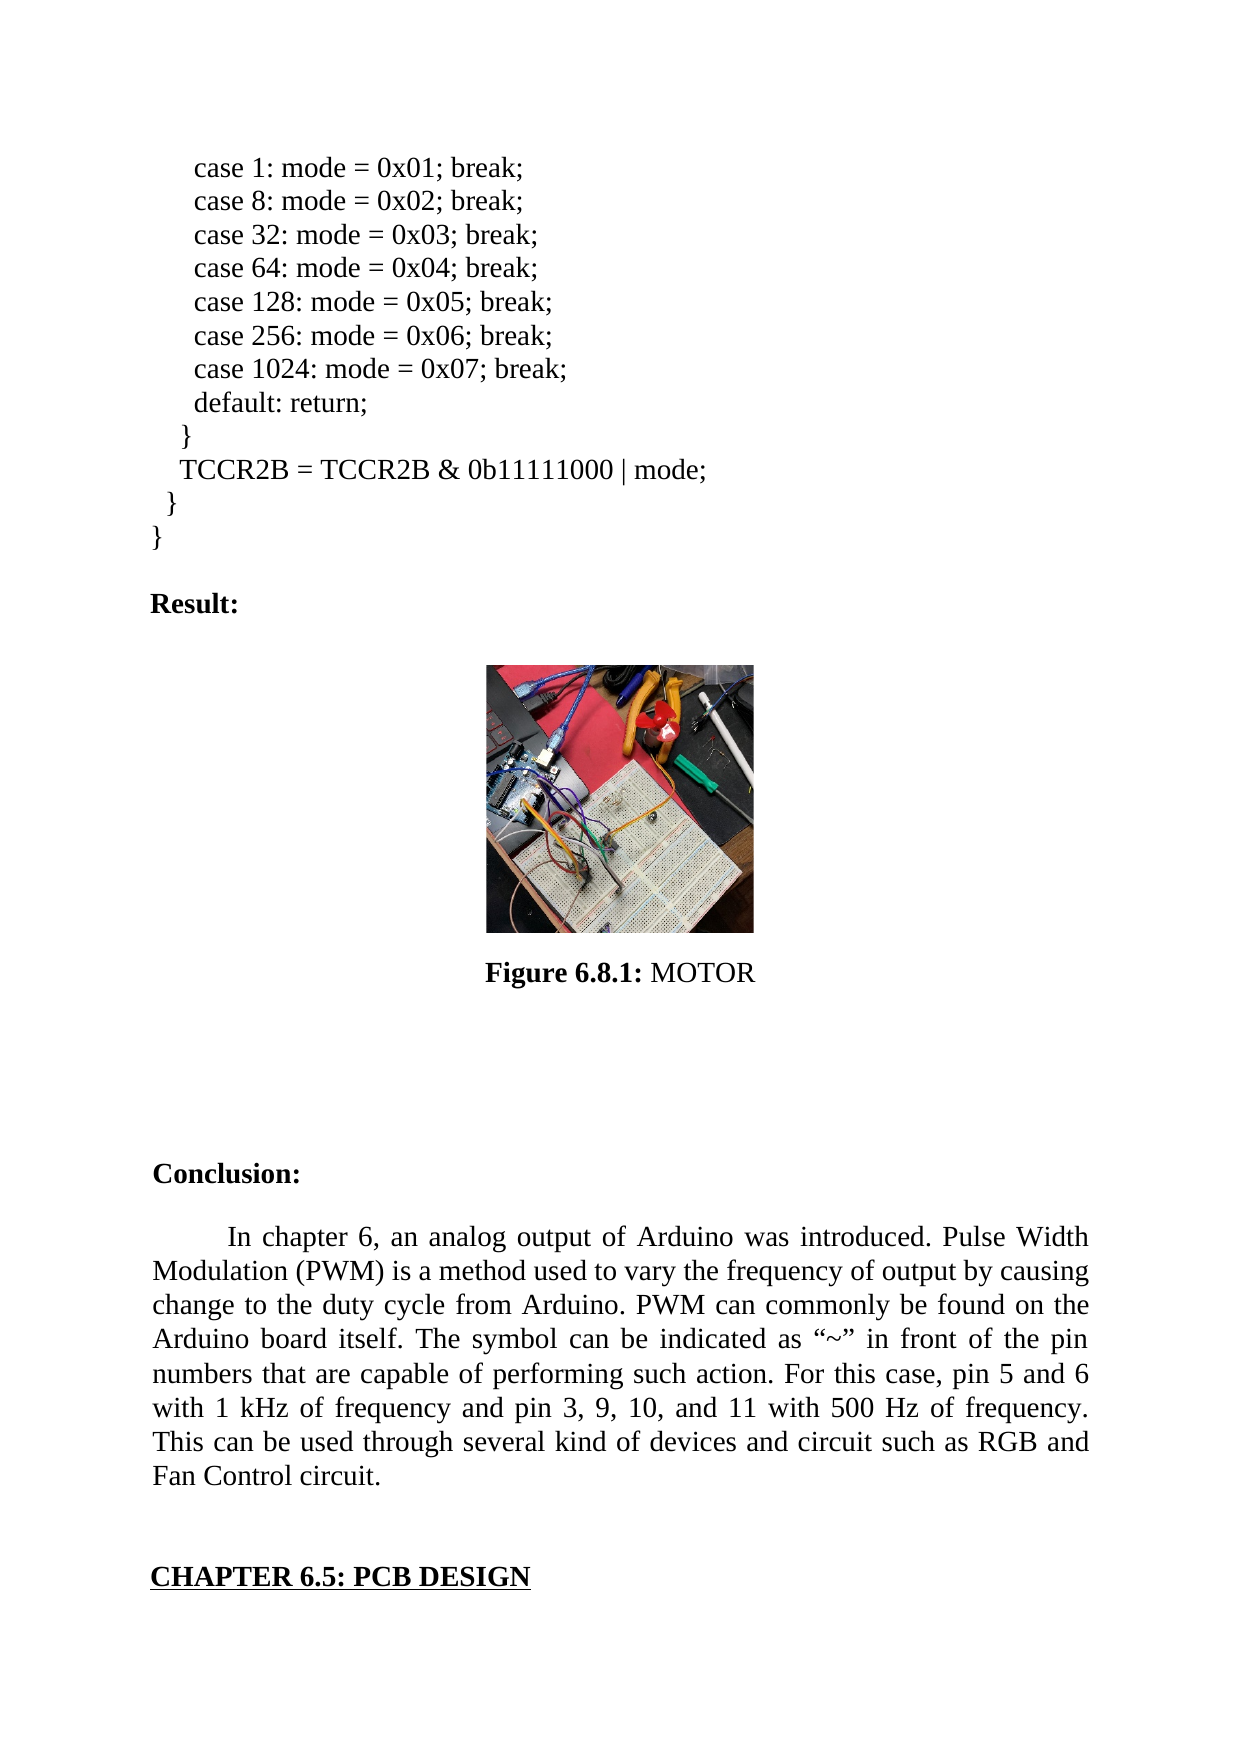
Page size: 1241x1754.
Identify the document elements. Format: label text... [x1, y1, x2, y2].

text Conclusion: [152, 1156, 1090, 1190]
picture [486, 665, 754, 933]
text } [150, 519, 1090, 552]
text case 32: mode = 0x03; break; [150, 217, 1090, 251]
text case 128: mode = 0x05; break; [150, 284, 1090, 318]
text } [150, 418, 1090, 452]
text case 1024: mode = 0x07; break; [150, 351, 1090, 385]
text } [150, 485, 1090, 519]
text CHAPTER 6.5: PCB DESIGN [150, 1559, 1090, 1593]
text Figure 6.8.1: MOTOR [150, 955, 1090, 988]
text case 8: mode = 0x02; break; [150, 183, 1090, 217]
text case 1: mode = 0x01; break; [150, 150, 1090, 183]
text case 64: mode = 0x04; break; [150, 251, 1090, 284]
text Result: [150, 586, 1090, 619]
text case 256: mode = 0x06; break; [150, 318, 1090, 351]
text default: return; [150, 385, 1090, 418]
text In chapter 6, an analog output of Arduino was introduced. Pulse Width Modulation (PWM) is a method used to vary the frequency of output by causing change to the duty cycle from Arduino. PWM can commonly be found on the Arduino board itself. The symbol can be indicated as “~” in front of the pin numbers that are capable of performing such action. For this case, pin 5 and 6 with 1 kHz of frequency and pin 3, 9, 10, and 11 with 500 Hz of frequency. This can be used through several kind of devices and circuit such as RGB and Fan Control circuit. [152, 1219, 1090, 1492]
text TCCR2B = TCCR2B & 0b11111000 | mode; [150, 452, 1090, 485]
